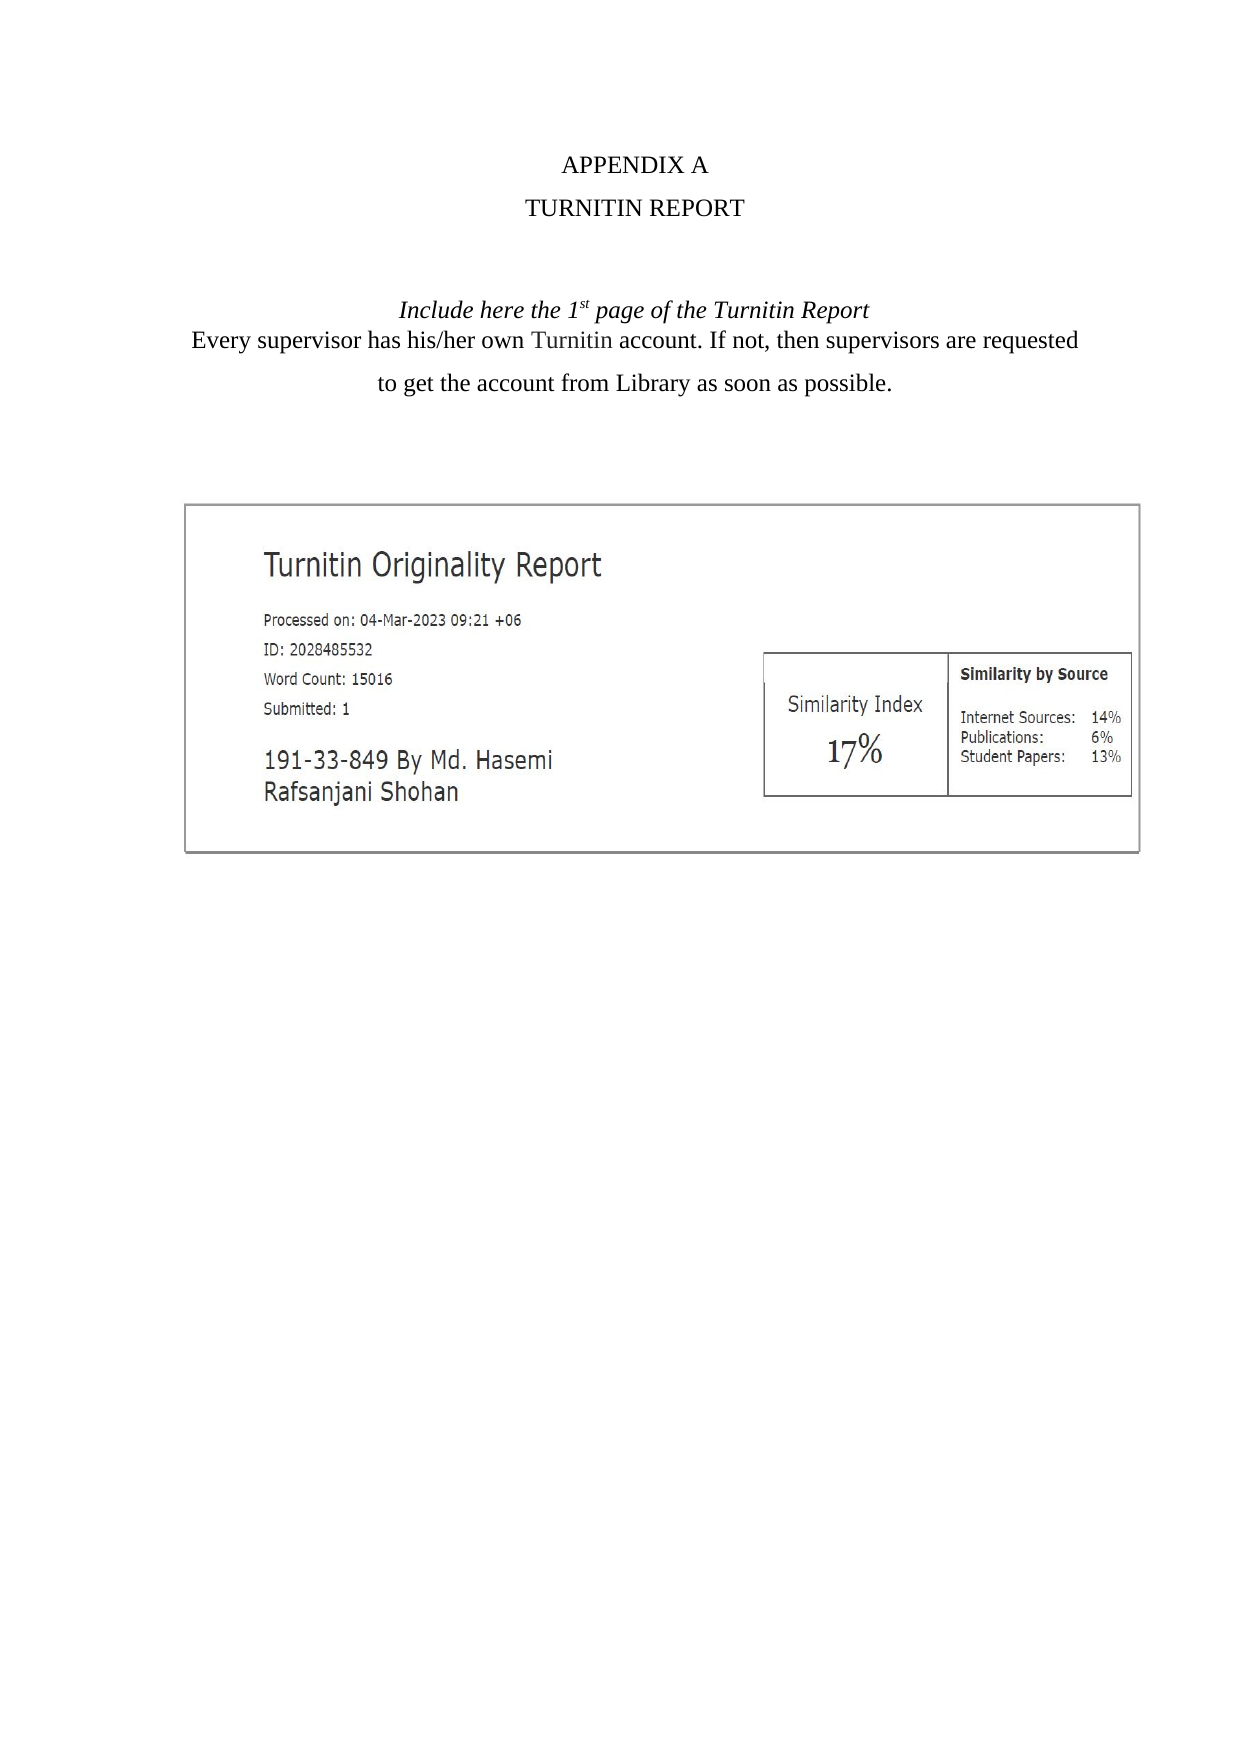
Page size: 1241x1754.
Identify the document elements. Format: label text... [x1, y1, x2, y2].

subtitle Appendix A [179, 150, 1090, 179]
subtitle Turnitin Report [179, 193, 1090, 222]
picture [179, 497, 1145, 861]
text Include here the 1st page of the Turnitin Report [179, 294, 1090, 325]
text Every supervisor has his/her own Turnitin account. If not, then supervisors are requested to get the account from Library as soon as possible. [179, 325, 1090, 397]
